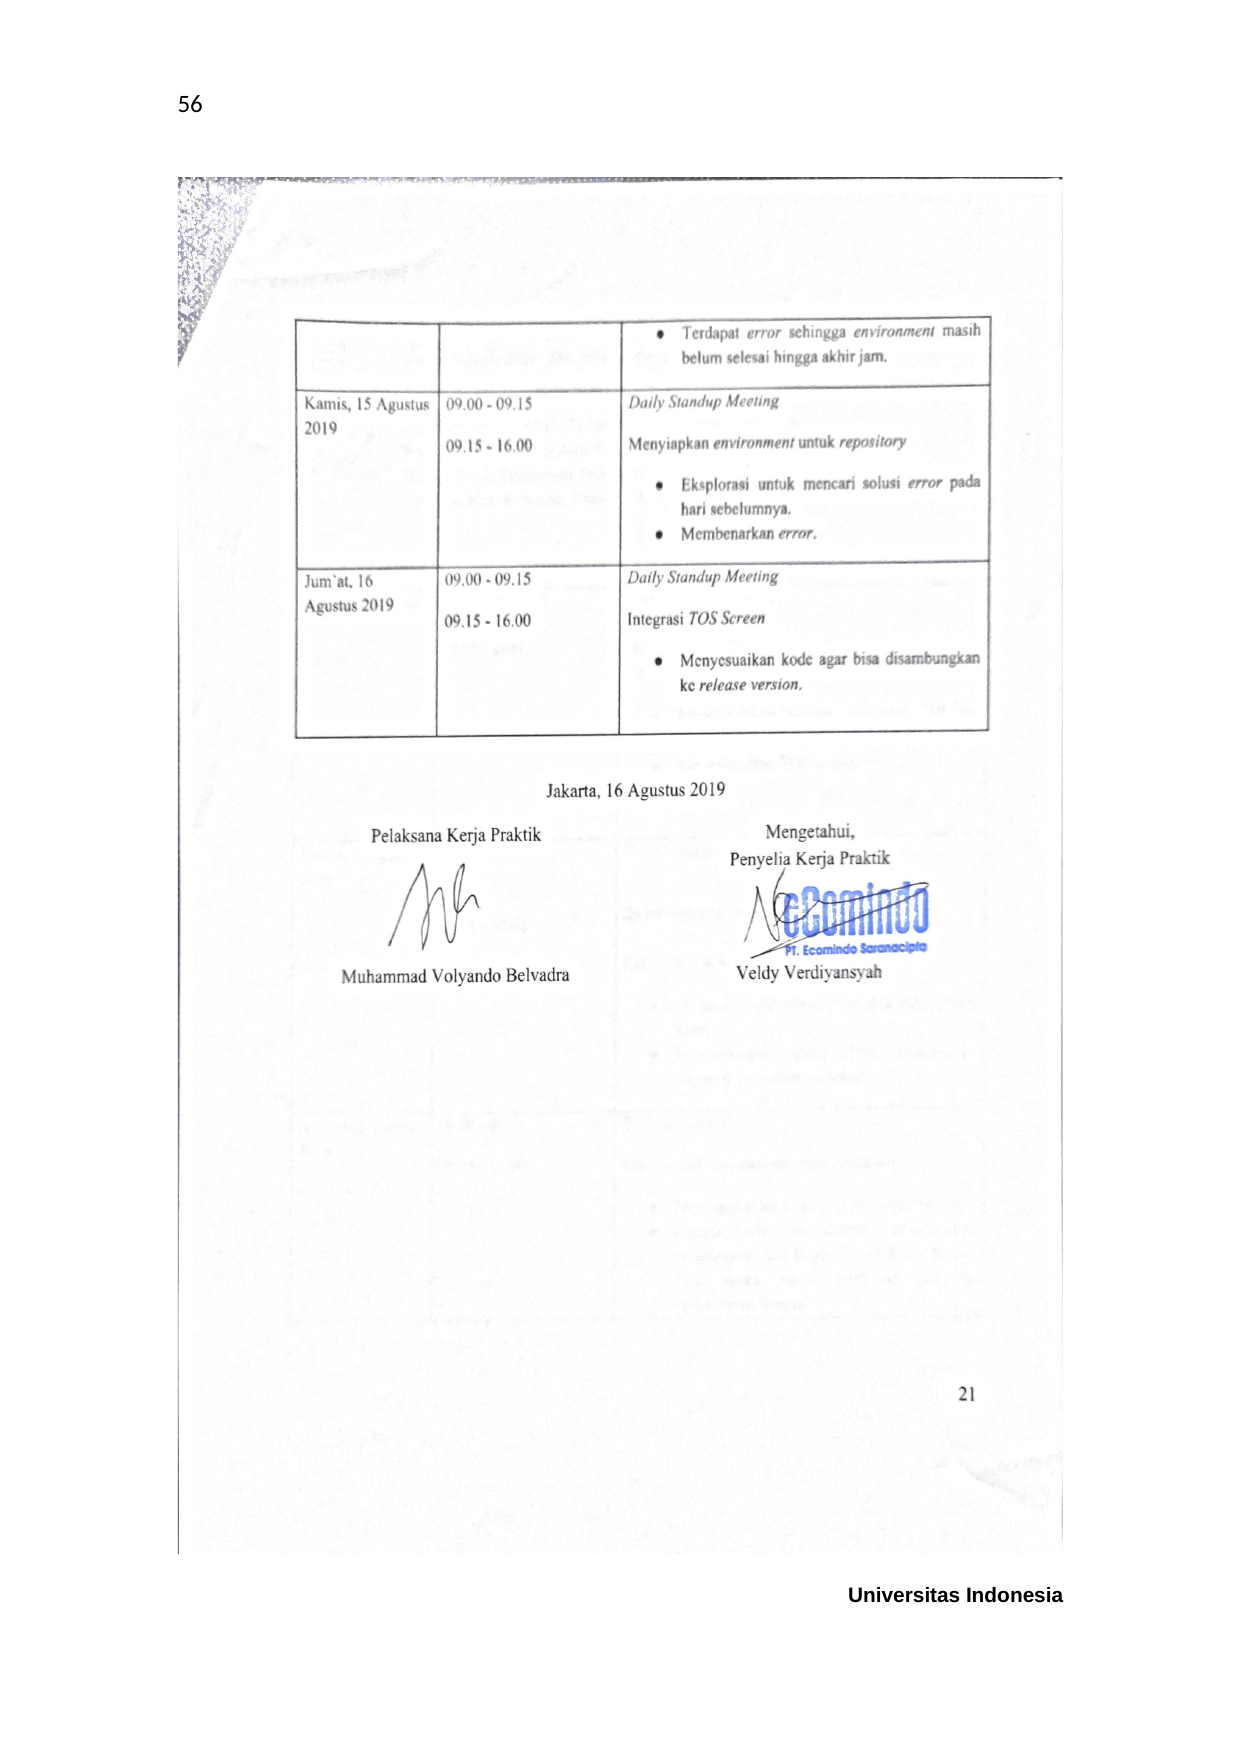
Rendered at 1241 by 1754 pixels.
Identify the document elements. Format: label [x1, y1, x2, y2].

picture [177, 177, 1063, 1554]
